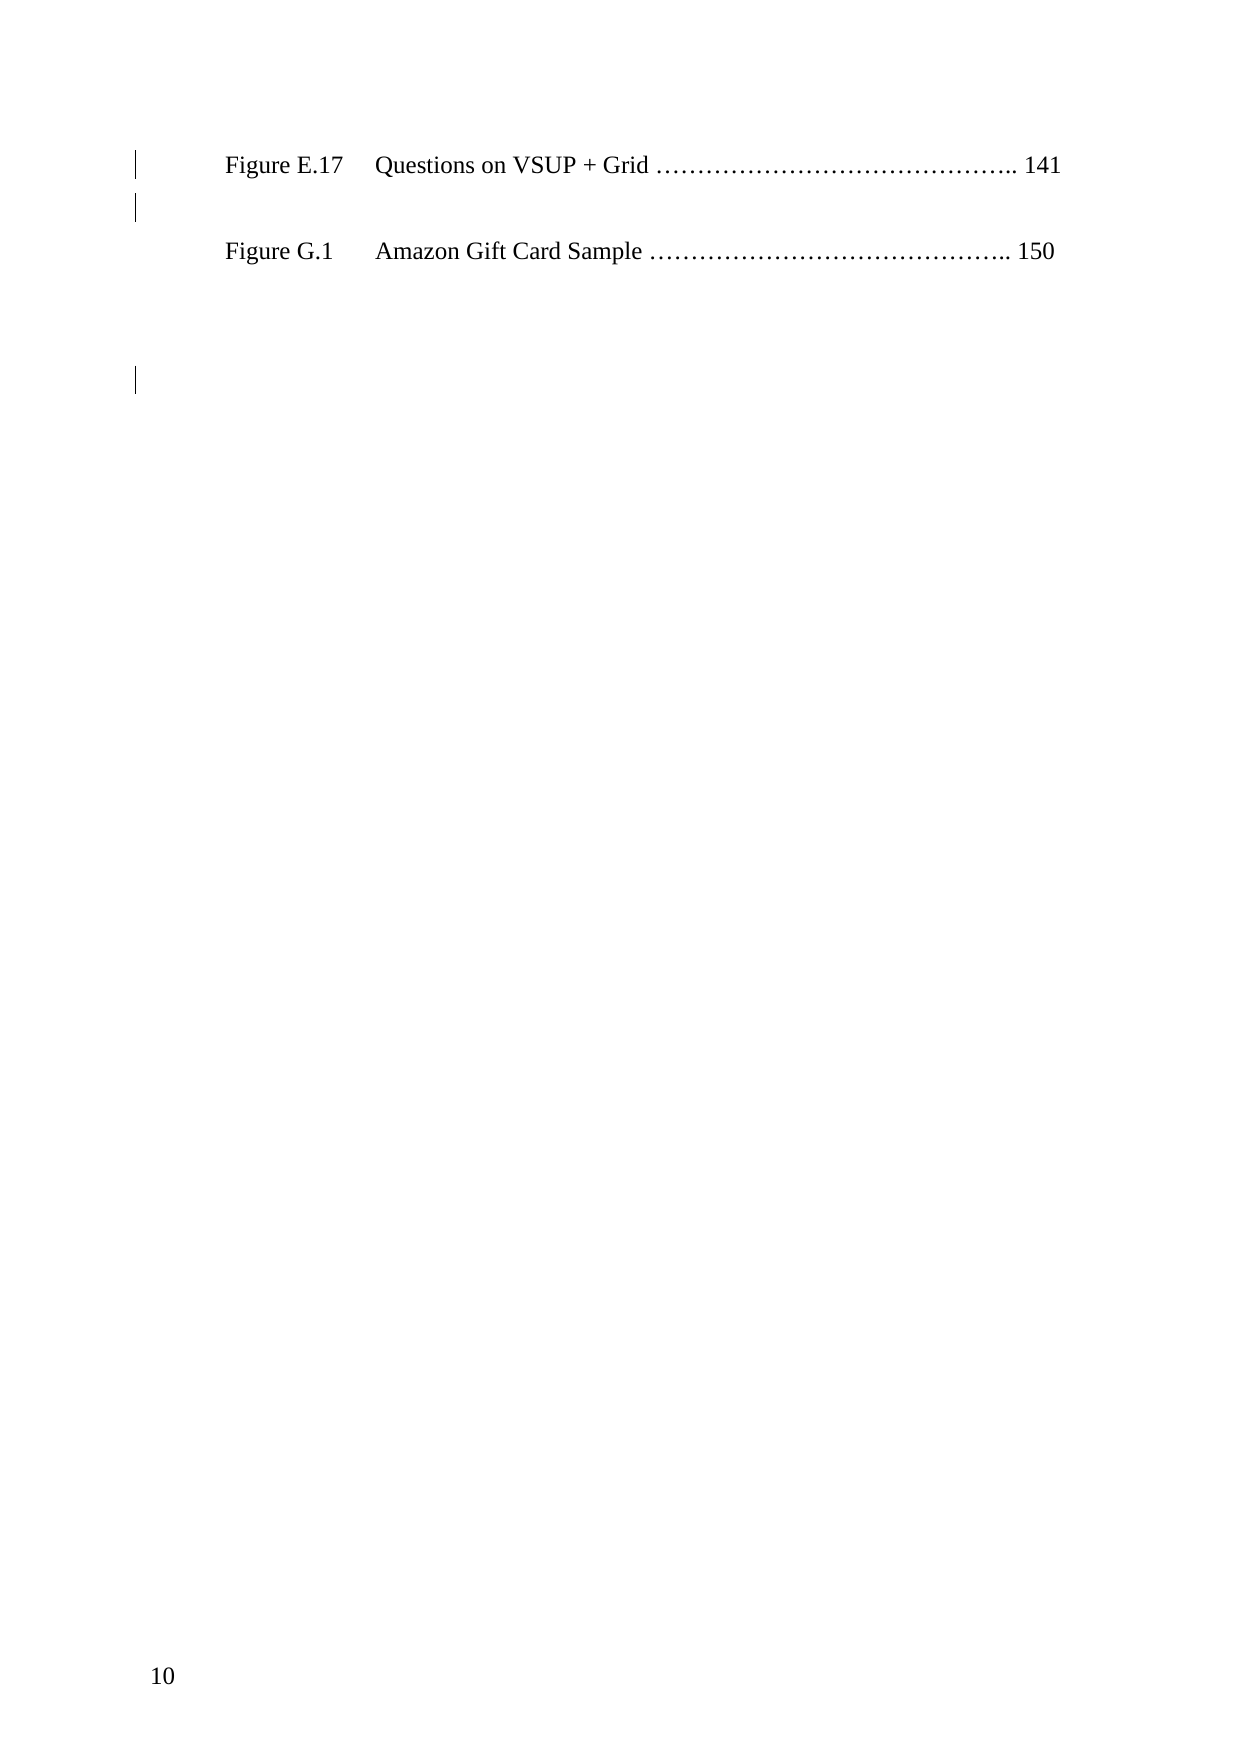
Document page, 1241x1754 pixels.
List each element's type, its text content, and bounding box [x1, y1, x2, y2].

text Figure G.1 Amazon Gift Card Sample …………………………………….. 150 [150, 236, 1090, 265]
text Figure E.17 Questions on VSUP + Grid …………………………………….. 141 [150, 150, 1090, 179]
